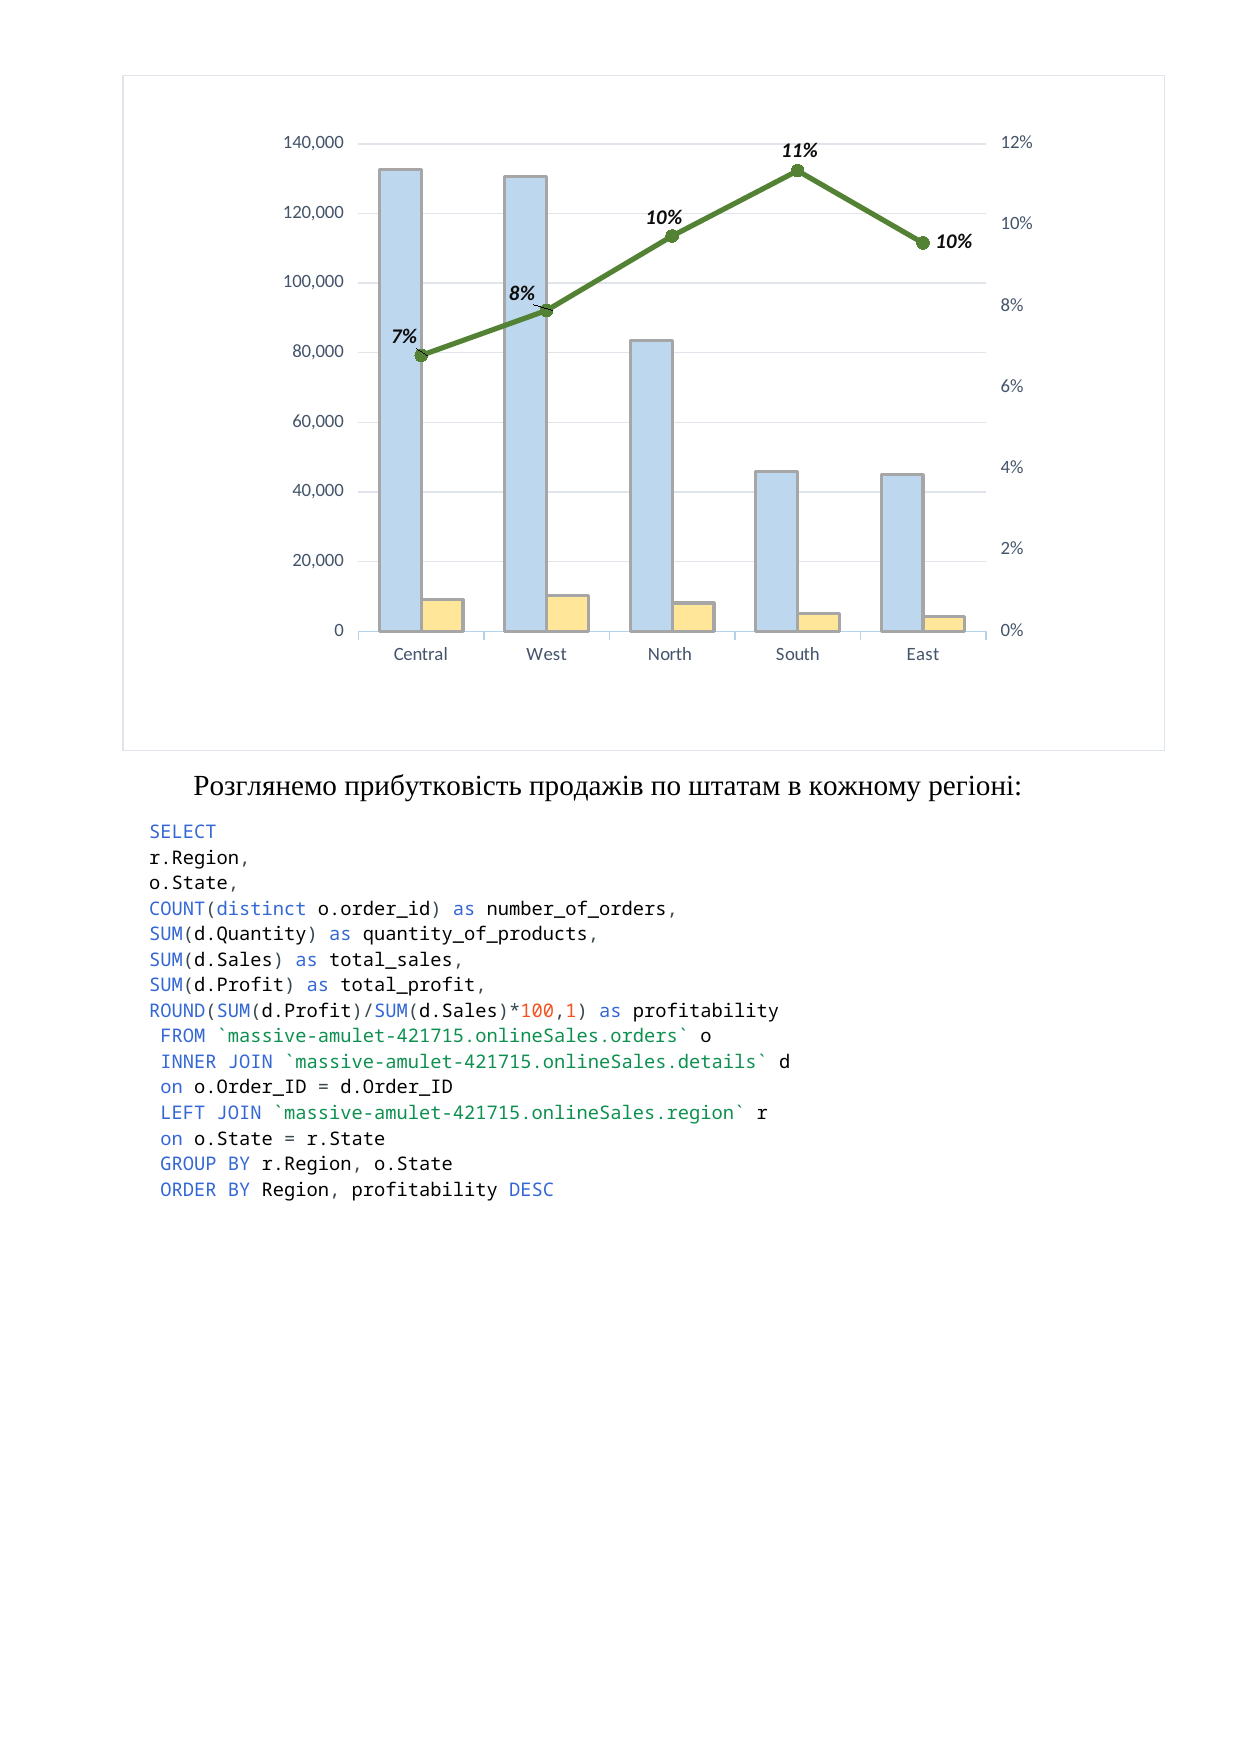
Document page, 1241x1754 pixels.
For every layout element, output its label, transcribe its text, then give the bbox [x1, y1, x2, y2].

text ROUND(SUM(d.Profit)/SUM(d.Sales)*100,1) as profitability [75, 997, 1165, 1023]
text LEFT JOIN `massive-amulet-421715.onlineSales.region` r [75, 1099, 1165, 1125]
text ORDER BY Region, profitability DESC [75, 1176, 1165, 1201]
text on o.State = r.State [75, 1125, 1165, 1150]
text INNER JOIN `massive-amulet-421715.onlineSales.details` d [75, 1048, 1165, 1074]
text on o.Order_ID = d.Order_ID [75, 1074, 1165, 1099]
text SUM(d.Profit) as total_profit, [75, 972, 1165, 997]
text FROM `massive-amulet-421715.onlineSales.orders` o [75, 1023, 1165, 1048]
text SUM(d.Sales) as total_sales, [75, 946, 1165, 972]
text COUNT(distinct o.order_id) as number_of_orders, [75, 895, 1165, 921]
text r.Region, [75, 844, 1165, 869]
text SUM(d.Quantity) as quantity_of_products, [75, 921, 1165, 946]
text Розглянемо прибутковість продажів по штатам в кожному регіоні: [134, 751, 1165, 802]
text GROUP BY r.Region, o.State [75, 1150, 1165, 1176]
text o.State, [75, 869, 1165, 895]
text SELECT [75, 818, 1165, 844]
